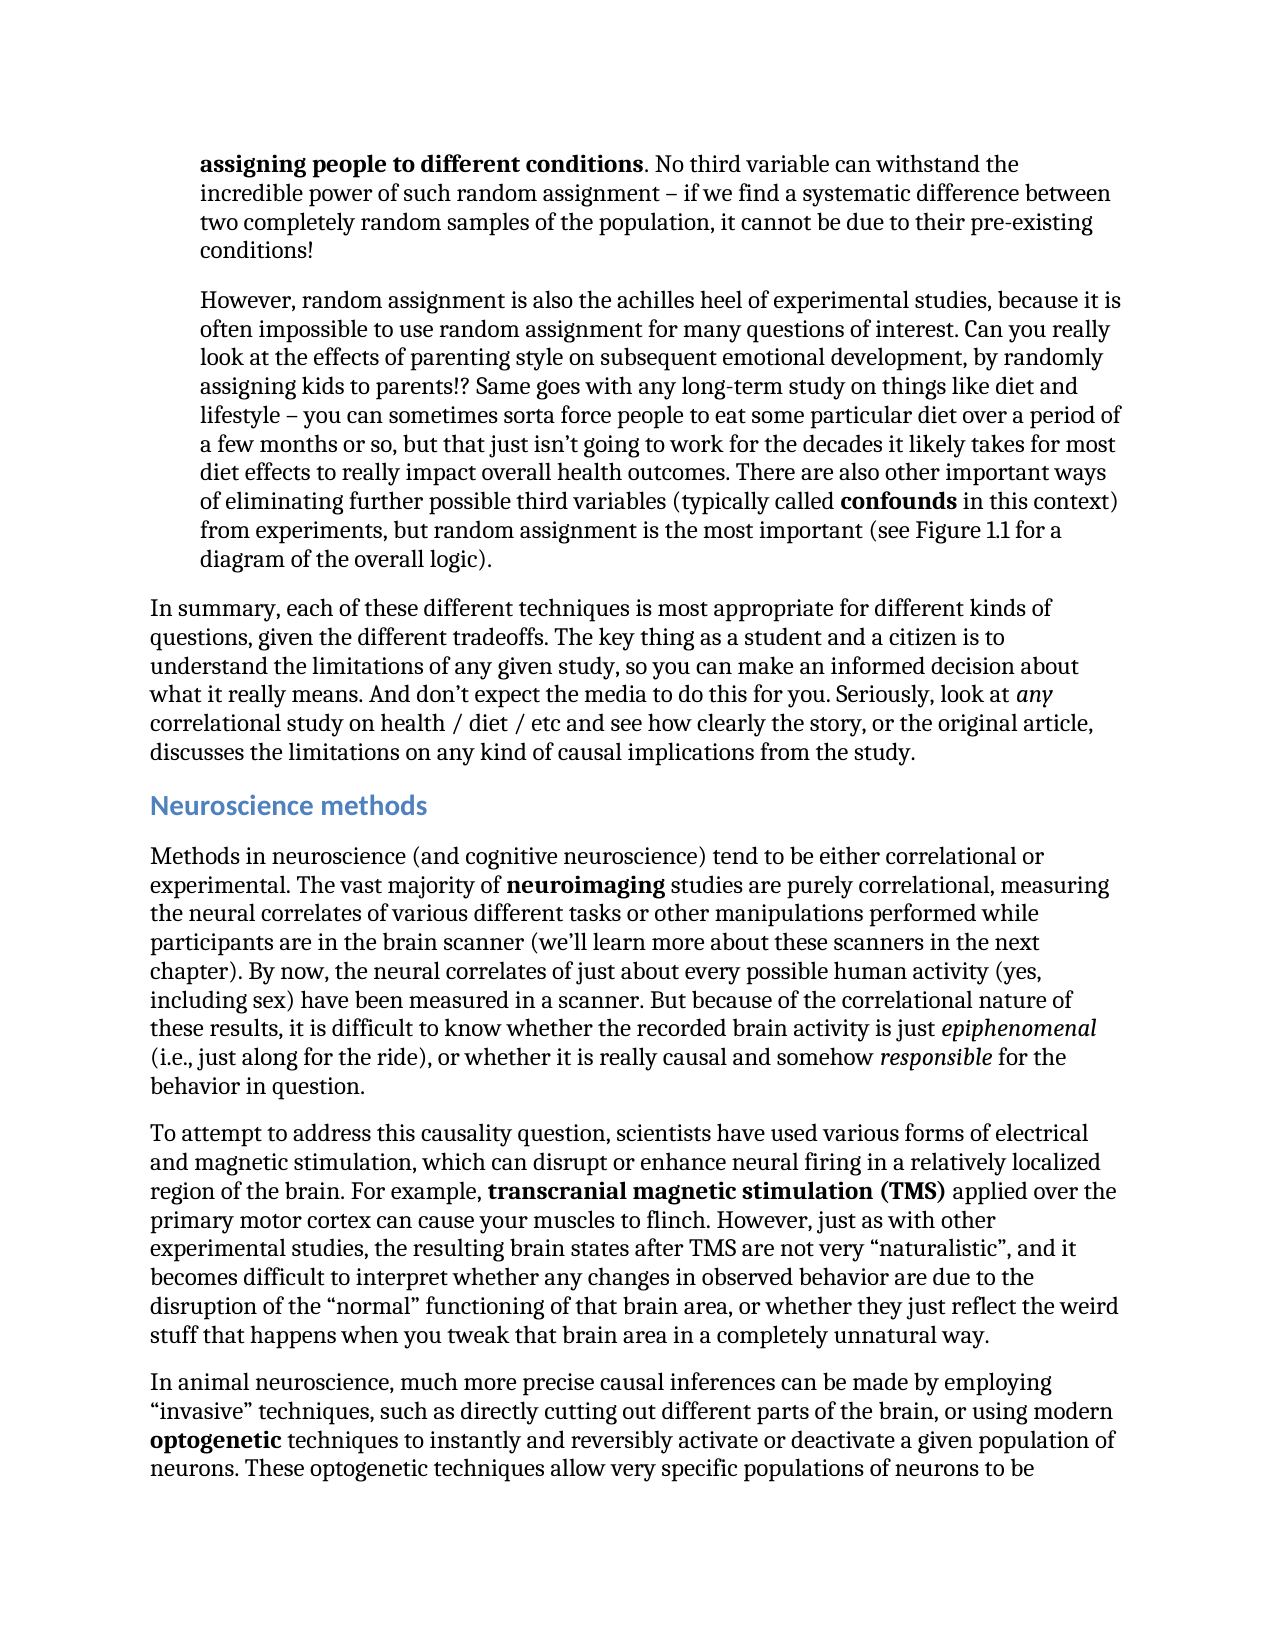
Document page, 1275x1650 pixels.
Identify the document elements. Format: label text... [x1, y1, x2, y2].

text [150, 1368, 1125, 1483]
subtitle Neuroscience methods [150, 787, 1125, 823]
text To attempt to address this causality question, scientists have used various forms of electrical and magnetic stimulation, which can disrupt or enhance neural firing in a relatively localized region of the brain. For example, transcranial magnetic stimulation (TMS) applied over the primary motor cortex can cause your muscles to flinch. However, just as with other experimental studies, the resulting brain states after TMS are not very “naturalistic”, and it becomes difficult to interpret whether any changes in observed behavior are due to the disruption of the “normal” functioning of that brain area, or whether they just reflect the weird stuff that happens when you tweak that brain area in a completely unnatural way. [150, 1119, 1125, 1349]
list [150, 150, 1125, 265]
text In summary, each of these different techniques is most appropriate for different kinds of questions, given the different tradeoffs. The key thing as a student and a citizen is to understand the limitations of any given study, so you can make an informed decision about what it really means. And don’t expect the media to do this for you. Seriously, look at any correlational study on health / diet / etc and see how clearly the story, or the original article, discusses the limitations on any kind of causal implications from the study. [150, 594, 1125, 767]
text Methods in neuroscience (and cognitive neuroscience) tend to be either correlational or experimental. The vast majority of neuroimaging studies are purely correlational, measuring the neural correlates of various different tasks or other manipulations performed while participants are in the brain scanner (we’ll learn more about these scanners in the next chapter). By now, the neural correlates of just about every possible human activity (yes, including sex) have been measured in a scanner. But because of the correlational nature of these results, it is difficult to know whether the recorded brain activity is just epiphenomenal (i.e., just along for the ride), or whether it is really causal and somehow responsible for the behavior in question. [150, 842, 1125, 1101]
list However, random assignment is also the achilles heel of experimental studies, because it is often impossible to use random assignment for many questions of interest. Can you really look at the effects of parenting style on subsequent emotional development, by randomly assigning kids to parents!? Same goes with any long-term study on things like diet and lifestyle – you can sometimes sorta force people to eat some particular diet over a period of a few months or so, but that just isn’t going to work for the decades it likely takes for most diet effects to really impact overall health outcomes. There are also other important ways of eliminating further possible third variables (typically called confounds in this context) from experiments, but random assignment is the most important (see Figure 1.1 for a diagram of the overall logic). [150, 286, 1125, 573]
